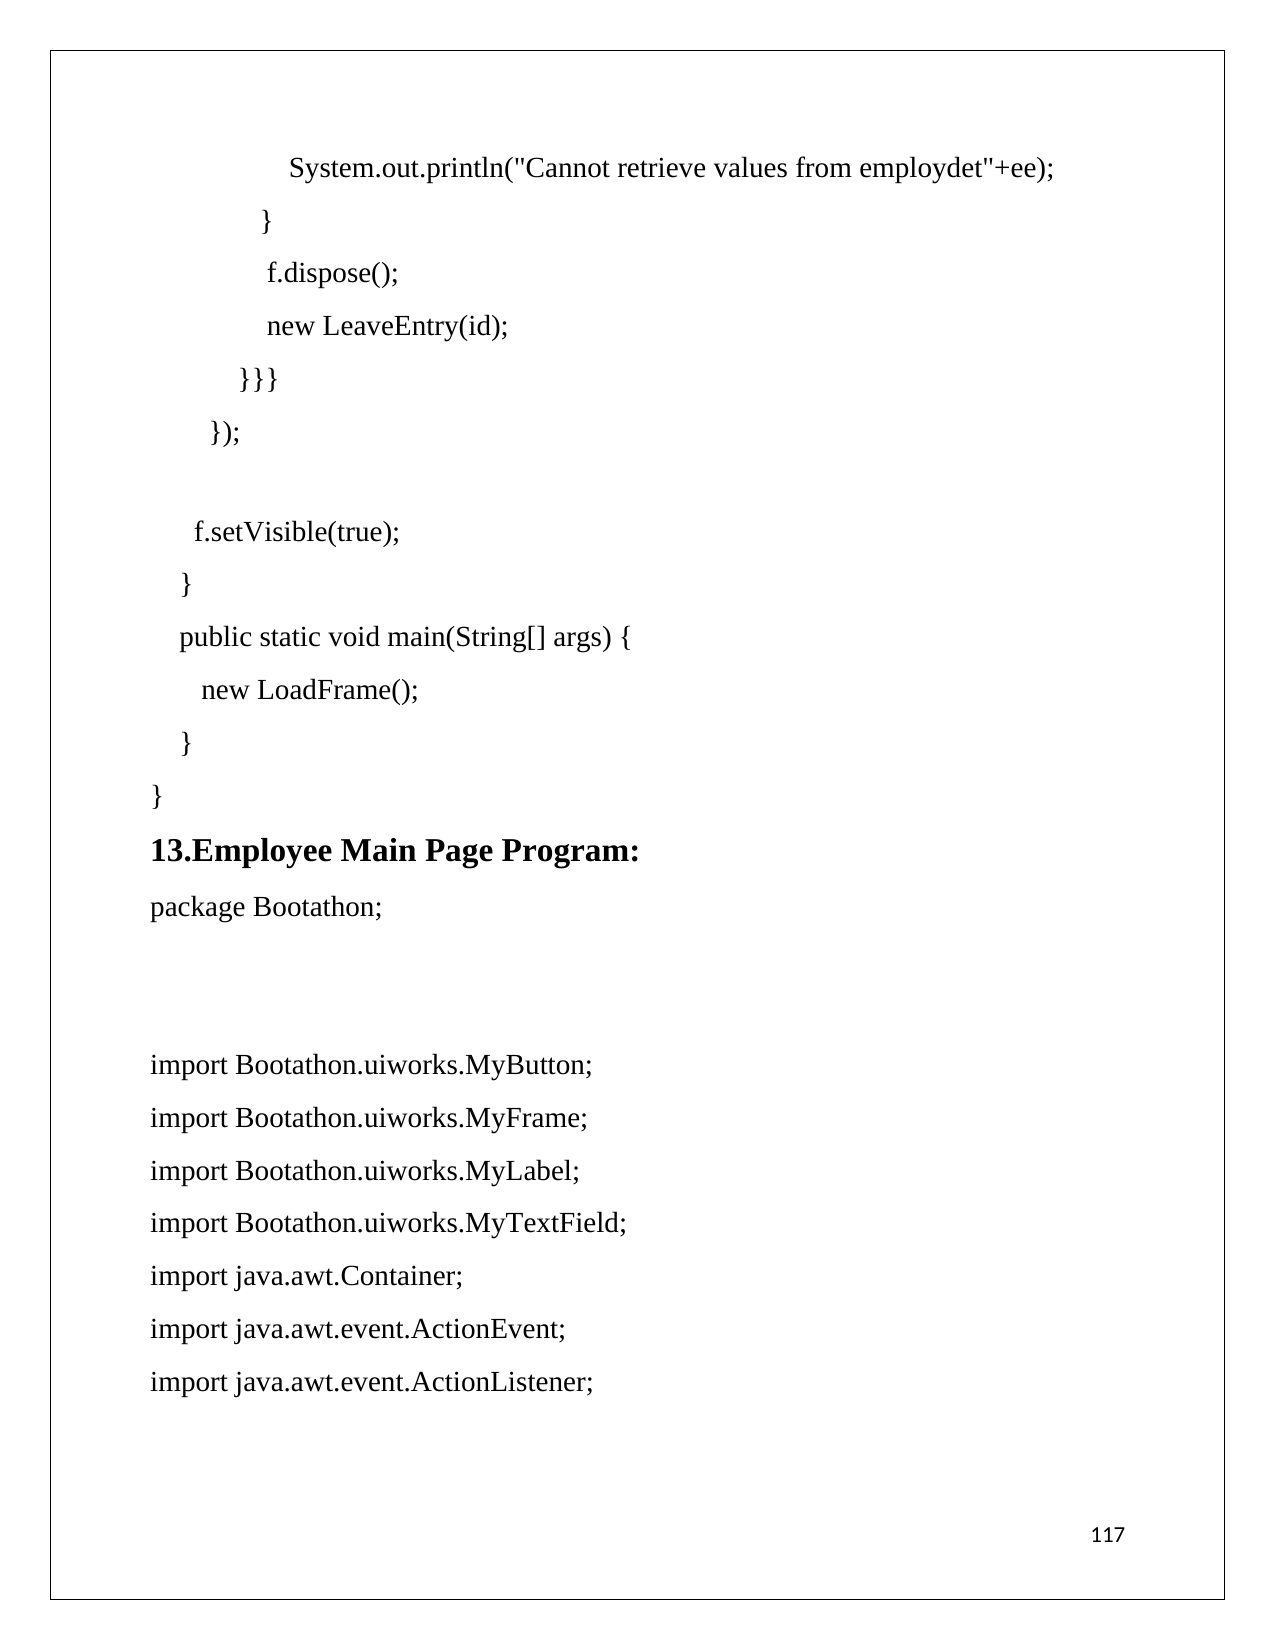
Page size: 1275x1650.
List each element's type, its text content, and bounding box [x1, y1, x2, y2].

text }}} [150, 361, 1125, 395]
text import java.awt.event.ActionListener; [150, 1364, 1125, 1397]
text f.dispose(); [150, 256, 1125, 289]
text package Bootathon; [150, 889, 1125, 922]
text import Bootathon.uiworks.MyFrame; [150, 1100, 1125, 1133]
text System.out.println("Cannot retrieve values from employdet"+ee); [150, 150, 1125, 183]
text new LoadFrame(); [150, 672, 1125, 706]
text import java.awt.event.ActionEvent; [150, 1311, 1125, 1345]
text } [150, 778, 1125, 811]
text } [150, 725, 1125, 758]
text f.setVisible(true); [150, 514, 1125, 547]
text 13.Employee Main Page Program: [150, 831, 1125, 869]
text import java.awt.Container; [150, 1258, 1125, 1292]
text }); [150, 414, 1125, 448]
text } [150, 203, 1125, 236]
text } [150, 567, 1125, 600]
text import Bootathon.uiworks.MyTextField; [150, 1206, 1125, 1239]
text import Bootathon.uiworks.MyLabel; [150, 1153, 1125, 1186]
text new LeaveEntry(id); [150, 308, 1125, 342]
text public static void main(String[] args) { [150, 619, 1125, 653]
text import Bootathon.uiworks.MyButton; [150, 1047, 1125, 1081]
